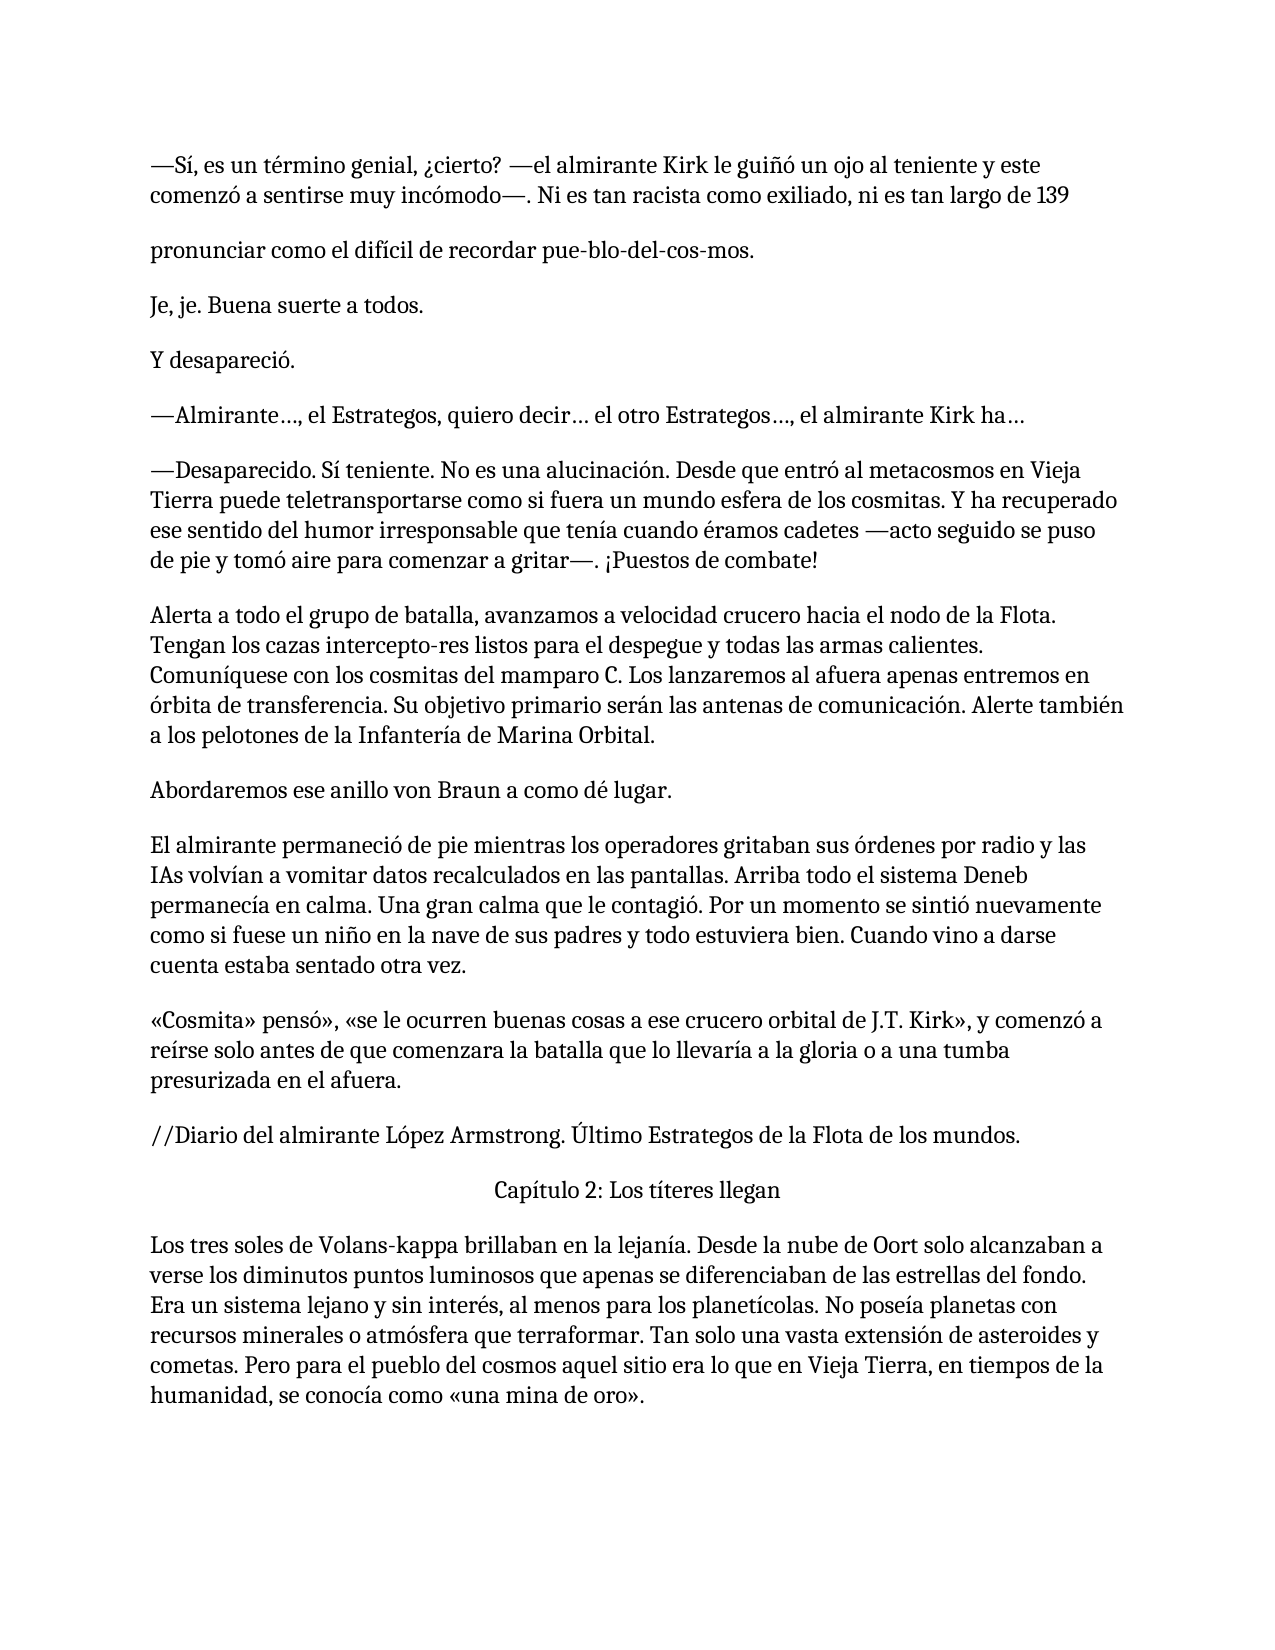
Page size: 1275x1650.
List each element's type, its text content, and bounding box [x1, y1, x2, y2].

text «Cosmita» pensó», «se le ocurren buenas cosas a ese crucero orbital de J.T. Kirk», y comenzó a reírse solo antes de que comenzara la batalla que lo llevaría a la gloria o a una tumba presurizada en el afuera. [150, 1005, 1125, 1095]
text —Desaparecido. Sí teniente. No es una alucinación. Desde que entró al metacosmos en Vieja Tierra puede teletransportarse como si fuera un mundo esfera de los cosmitas. Y ha recuperado ese sentido del humor irresponsable que tenía cuando éramos cadetes —acto seguido se puso de pie y tomó aire para comenzar a gritar—. ¡Puestos de combate! [150, 455, 1125, 575]
text Y desapareció. [150, 345, 1125, 375]
text Alerta a todo el grupo de batalla, avanzamos a velocidad crucero hacia el nodo de la Flota. Tengan los cazas intercepto-res listos para el despegue y todas las armas calientes. Comuníquese con los cosmitas del mamparo C. Los lanzaremos al afuera apenas entremos en órbita de transferencia. Su objetivo primario serán las antenas de comunicación. Alerte también a los pelotones de la Infantería de Marina Orbital. [150, 600, 1125, 750]
text Capítulo 2: Los títeres llegan [150, 1175, 1125, 1205]
text El almirante permaneció de pie mientras los operadores gritaban sus órdenes por radio y las IAs volvían a vomitar datos recalculados en las pantallas. Arriba todo el sistema Deneb permanecía en calma. Una gran calma que le contagió. Por un momento se sintió nuevamente como si fuese un niño en la nave de sus padres y todo estuviera bien. Cuando vino a darse cuenta estaba sentado otra vez. [150, 830, 1125, 980]
text Los tres soles de Volans-kappa brillaban en la lejanía. Desde la nube de Oort solo alcanzaban a verse los diminutos puntos luminosos que apenas se diferenciaban de las estrellas del fondo. Era un sistema lejano y sin interés, al menos para los planetícolas. No poseía planetas con recursos minerales o atmósfera que terraformar. Tan solo una vasta extensión de asteroides y cometas. Pero para el pueblo del cosmos aquel sitio era lo que en Vieja Tierra, en tiempos de la humanidad, se conocía como «una mina de oro». [150, 1230, 1125, 1410]
text —Almirante…, el Estrategos, quiero decir… el otro Estrategos…, el almirante Kirk ha… [150, 400, 1125, 430]
text —Sí, es un término genial, ¿cierto? —el almirante Kirk le guiñó un ojo al teniente y este comenzó a sentirse muy incómodo—. Ni es tan racista como exiliado, ni es tan largo de 139 [150, 150, 1125, 210]
text pronunciar como el difícil de recordar pue-blo-del-cos-mos. [150, 235, 1125, 265]
text //Diario del almirante López Armstrong. Último Estrategos de la Flota de los mundos. [150, 1120, 1125, 1150]
text Abordaremos ese anillo von Braun a como dé lugar. [150, 775, 1125, 805]
text Je, je. Buena suerte a todos. [150, 290, 1125, 320]
